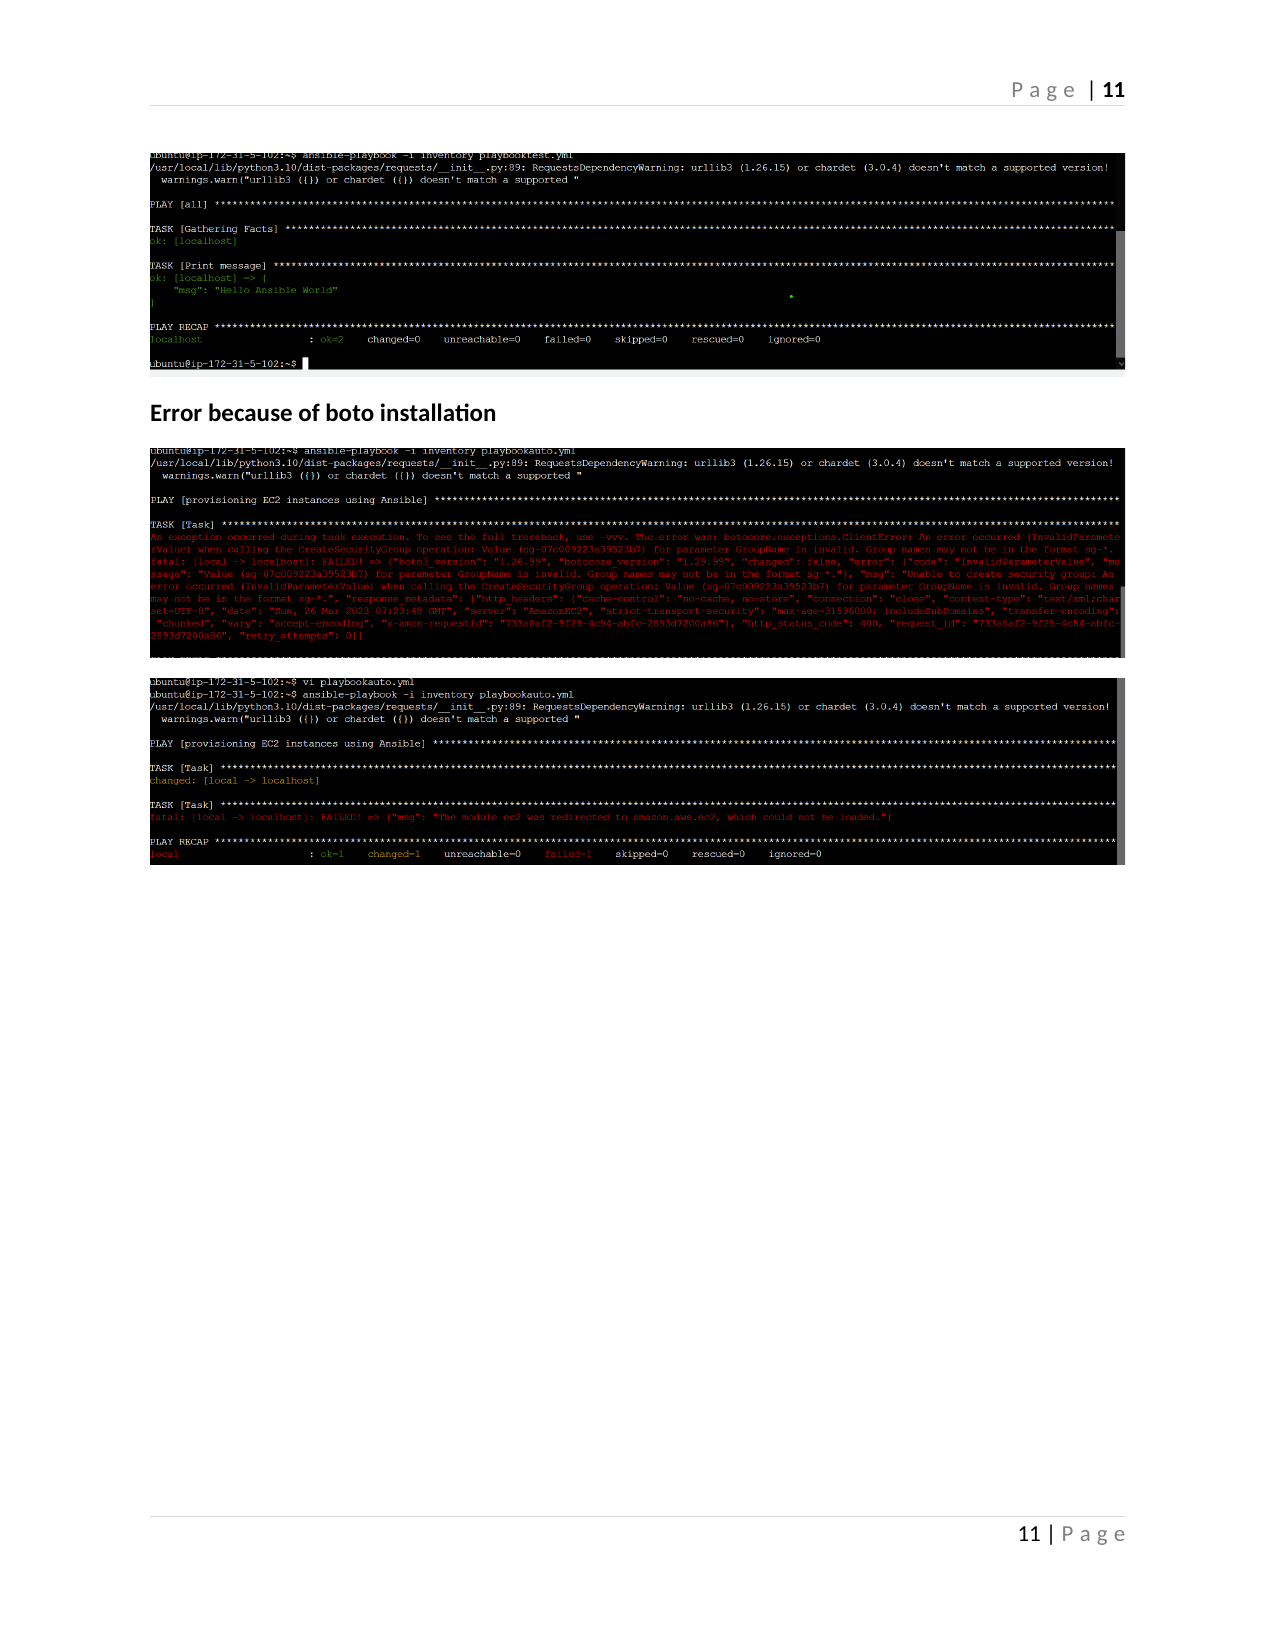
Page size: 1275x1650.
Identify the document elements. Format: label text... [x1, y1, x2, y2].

text Error because of boto installation [150, 397, 1125, 428]
picture [150, 678, 1125, 865]
picture [150, 153, 1125, 377]
picture [150, 448, 1125, 658]
